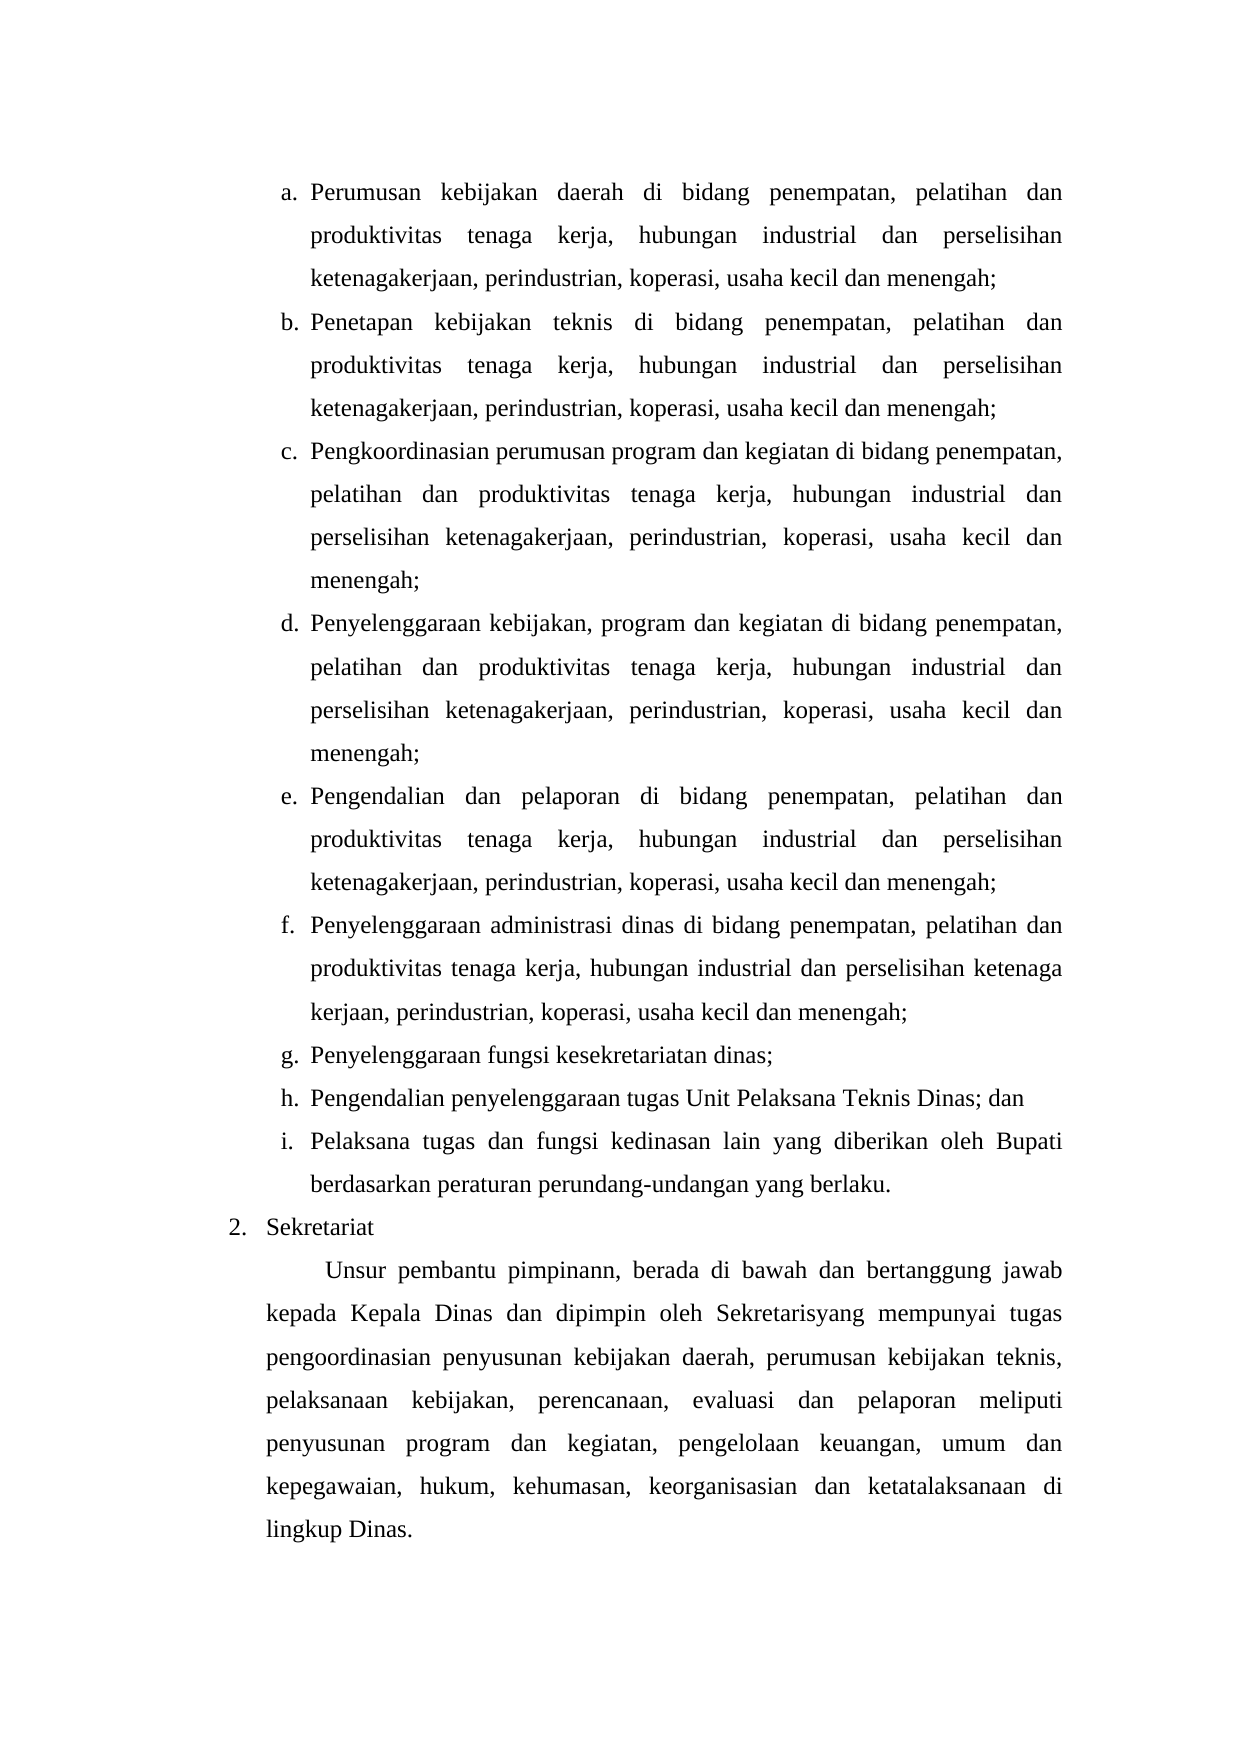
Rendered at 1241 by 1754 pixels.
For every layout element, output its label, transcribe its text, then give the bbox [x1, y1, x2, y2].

list Penyelenggaraan administrasi dinas di bidang penempatan, pelatihan dan produktivitas tenaga kerja, hubungan industrial dan perselisihan ketenaga kerjaan, perindustrian, koperasi, usaha kecil dan menengah; [281, 910, 1063, 1025]
list Pengkoordinasian perumusan program dan kegiatan di bidang penempatan, pelatihan dan produktivitas tenaga kerja, hubungan industrial dan perselisihan ketenagakerjaan, perindustrian, koperasi, usaha kecil dan menengah; [281, 436, 1063, 594]
list Pengendalian dan pelaporan di bidang penempatan, pelatihan dan produktivitas tenaga kerja, hubungan industrial dan perselisihan ketenagakerjaan, perindustrian, koperasi, usaha kecil dan menengah; [281, 781, 1063, 896]
list Sekretariat [228, 1212, 1063, 1241]
list Penyelenggaraan fungsi kesekretariatan dinas; [281, 1040, 1063, 1068]
list Pelaksana tugas dan fungsi kedinasan lain yang diberikan oleh Bupati berdasarkan peraturan perundang-undangan yang berlaku. [281, 1126, 1063, 1198]
list Unsur pembantu pimpinann, berada di bawah dan bertanggung jawab kepada Kepala Dinas dan dipimpin oleh Sekretarisyang mempunyai tugas pengoordinasian penyusunan kebijakan daerah, perumusan kebijakan teknis, pelaksanaan kebijakan, perencanaan, evaluasi dan pelaporan meliputi penyusunan program dan kegiatan, pengelolaan keuangan, umum dan kepegawaian, hukum, kehumasan, keorganisasian dan ketatalaksanaan di lingkup Dinas. [266, 1255, 1063, 1543]
list Penetapan kebijakan teknis di bidang penempatan, pelatihan dan produktivitas tenaga kerja, hubungan industrial dan perselisihan ketenagakerjaan, perindustrian, koperasi, usaha kecil dan menengah; [281, 307, 1063, 422]
list Pengendalian penyelenggaraan tugas Unit Pelaksana Teknis Dinas; dan [281, 1083, 1063, 1112]
list Penyelenggaraan kebijakan, program dan kegiatan di bidang penempatan, pelatihan dan produktivitas tenaga kerja, hubungan industrial dan perselisihan ketenagakerjaan, perindustrian, koperasi, usaha kecil dan menengah; [281, 608, 1063, 767]
list Perumusan kebijakan daerah di bidang penempatan, pelatihan dan produktivitas tenaga kerja, hubungan industrial dan perselisihan ketenagakerjaan, perindustrian, koperasi, usaha kecil dan menengah; [281, 177, 1063, 292]
